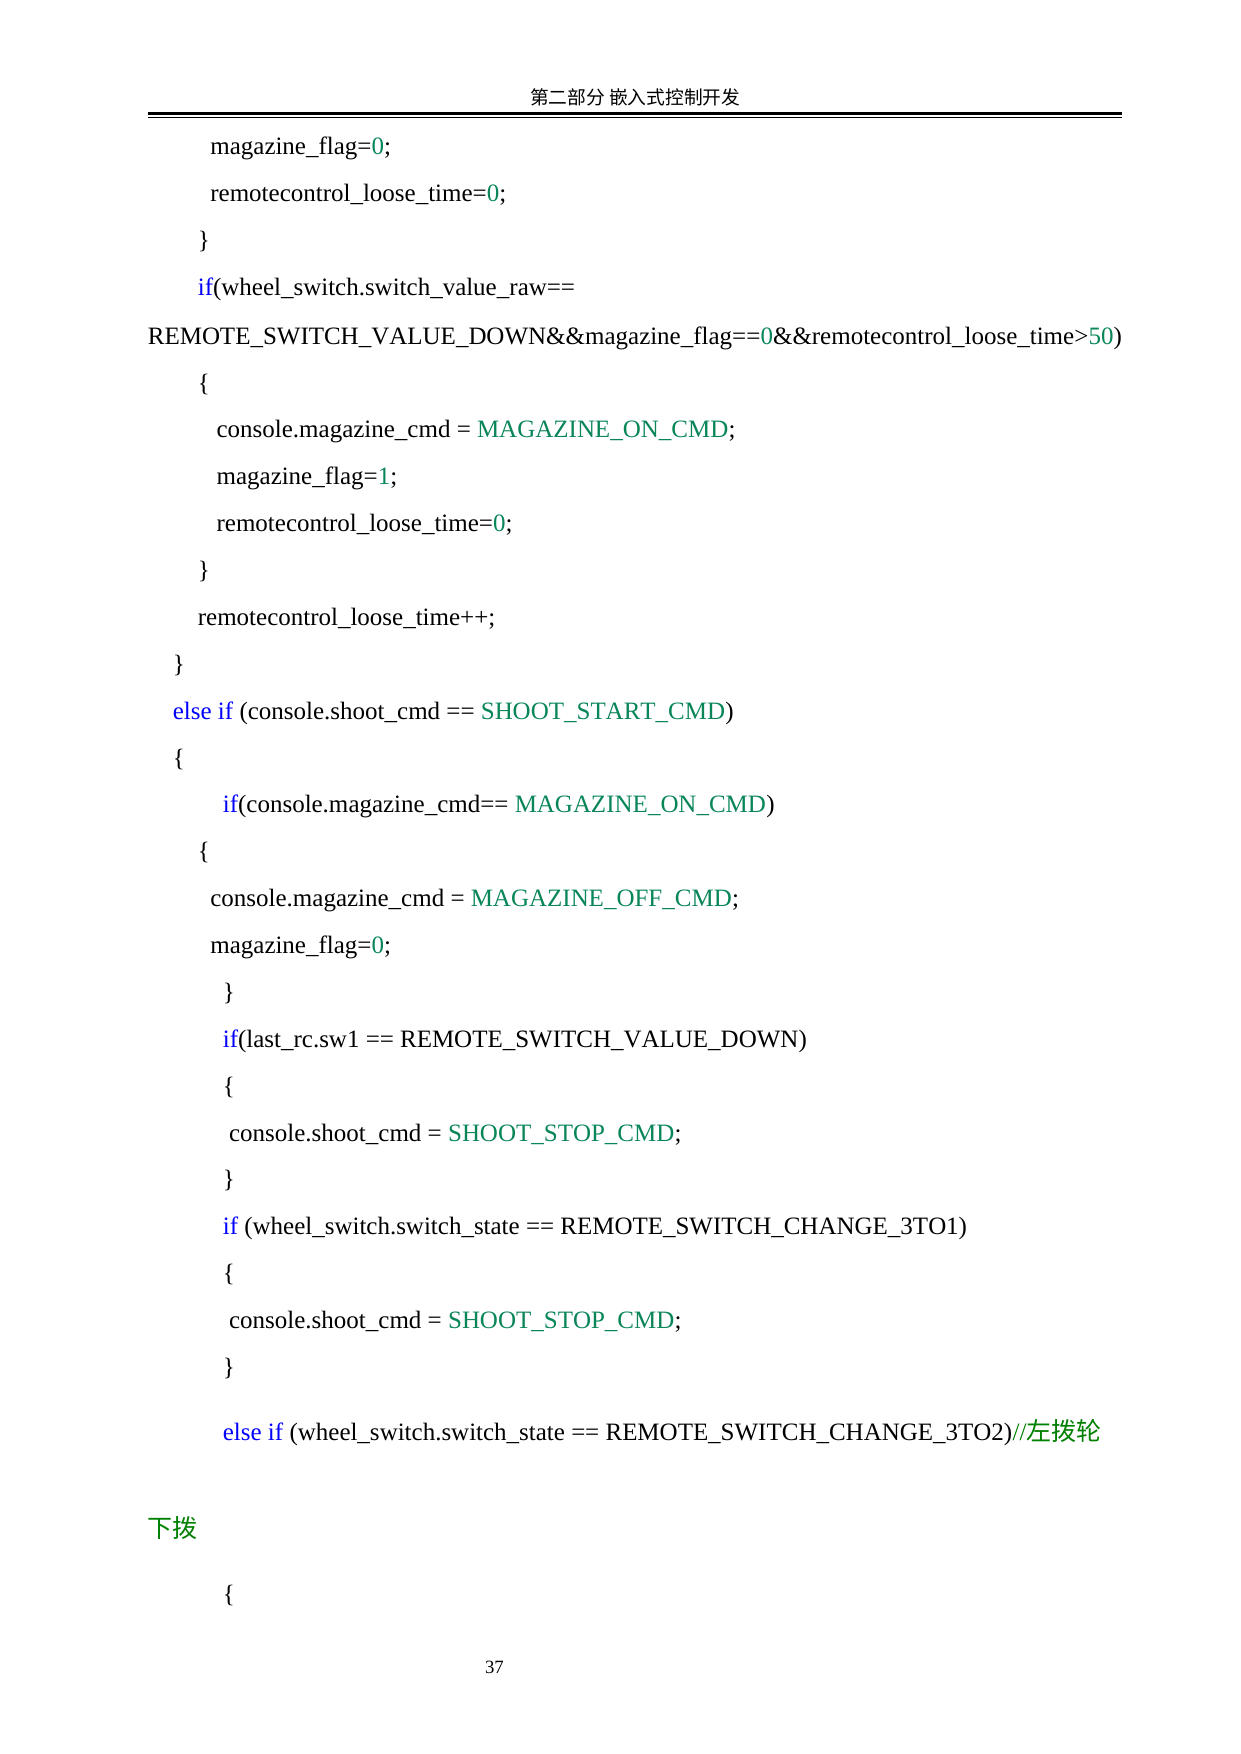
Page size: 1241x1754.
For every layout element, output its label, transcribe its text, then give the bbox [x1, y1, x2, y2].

text remotecontrol_loose_time=0; [148, 176, 1122, 209]
text } [148, 647, 1122, 679]
text console.magazine_cmd = MAGAZINE_ON_CMD; [148, 413, 1122, 445]
text { [148, 741, 1122, 773]
text { [148, 1069, 1122, 1101]
text else if (console.shoot_cmd == SHOOT_START_CMD) [148, 694, 1122, 726]
text console.shoot_cmd = SHOOT_STOP_CMD; [148, 1303, 1122, 1336]
text } [148, 223, 1122, 256]
text console.shoot_cmd = SHOOT_STOP_CMD; [148, 1116, 1122, 1148]
text } [148, 975, 1122, 1008]
text remotecontrol_loose_time++; [148, 600, 1122, 633]
text { [148, 1256, 1122, 1289]
text magazine_flag=1; [148, 459, 1122, 492]
text if (wheel_switch.switch_state == REMOTE_SWITCH_CHANGE_3TO1) [148, 1209, 1122, 1242]
text } [148, 1350, 1122, 1383]
text if(console.magazine_cmd== MAGAZINE_ON_CMD) [148, 788, 1122, 820]
text else if (wheel_switch.switch_state == REMOTE_SWITCH_CHANGE_3TO2)//左拨轮下拨 [148, 1397, 1122, 1559]
text { [148, 366, 1122, 398]
text magazine_flag=0; [148, 129, 1122, 162]
text console.magazine_cmd = MAGAZINE_OFF_CMD; [148, 881, 1122, 914]
text if(last_rc.sw1 == REMOTE_SWITCH_VALUE_DOWN) [148, 1022, 1122, 1054]
text magazine_flag=0; [148, 928, 1122, 961]
text { [148, 834, 1122, 867]
text } [148, 553, 1122, 586]
text remotecontrol_loose_time=0; [148, 506, 1122, 539]
text if(wheel_switch.switch_value_raw== REMOTE_SWITCH_VALUE_DOWN&&magazine_flag==0&&remotecontrol_loose_time>50) [148, 270, 1122, 351]
text } [148, 1163, 1122, 1195]
text { [148, 1578, 1122, 1610]
